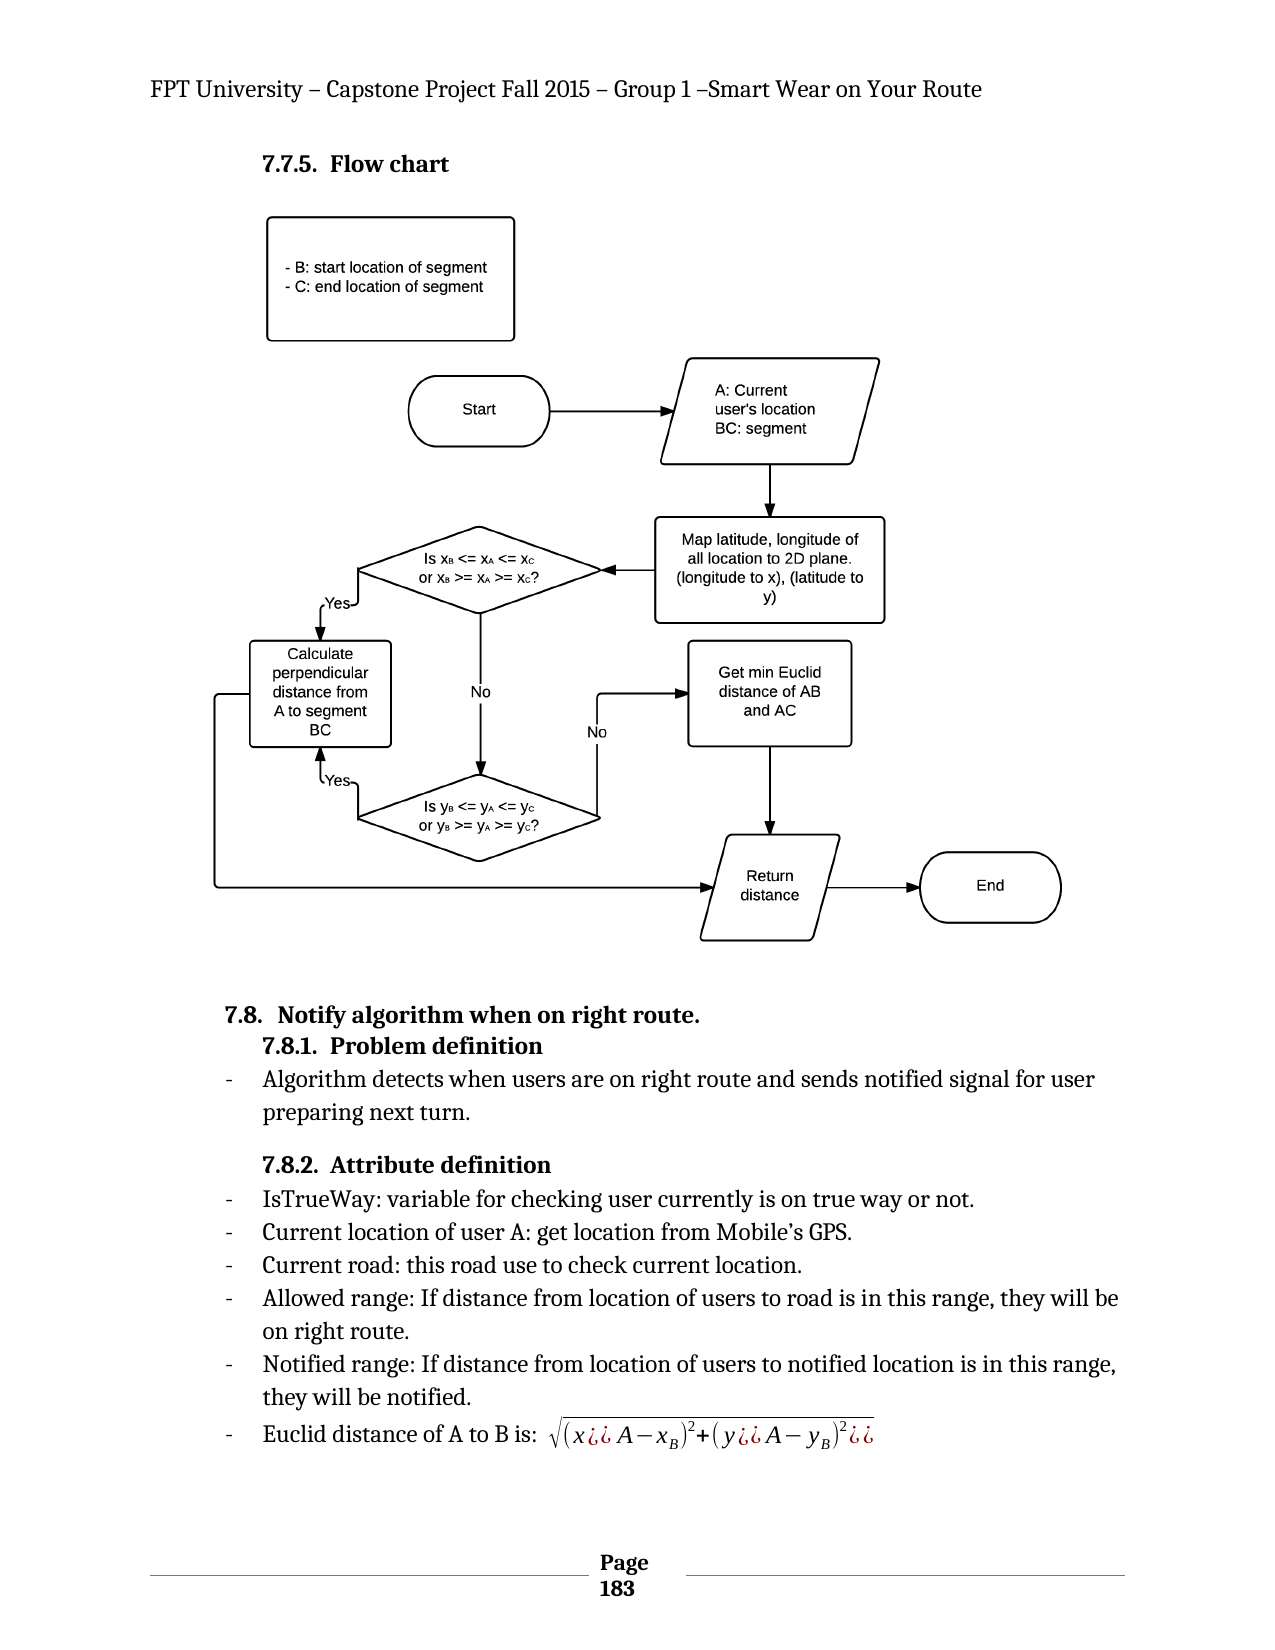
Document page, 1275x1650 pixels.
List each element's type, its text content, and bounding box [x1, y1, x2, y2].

list Current road: this road use to check current location. [225, 1251, 1125, 1279]
list Euclid distance of A to B is: [225, 1416, 1125, 1453]
list Algorithm detects when users are on right route and sends notified signal for user preparing next turn. [225, 1064, 1125, 1126]
subtitle Notify algorithm when on right route. [225, 1001, 1125, 1029]
list IsTrueWay: variable for checking user currently is on true way or not. [225, 1184, 1125, 1213]
subtitle Attribute definition [262, 1151, 1125, 1180]
subtitle Problem definition [262, 1032, 1125, 1060]
list Current location of user A: get location from Mobile’s GPS. [225, 1217, 1125, 1246]
list Notified range: If distance from location of users to notified location is in this range, they will be notified. [225, 1349, 1125, 1411]
picture [179, 183, 1096, 976]
list Allowed range: If distance from location of users to road is in this range, they will be on right route. [225, 1283, 1125, 1345]
subtitle Flow chart [262, 150, 1125, 179]
